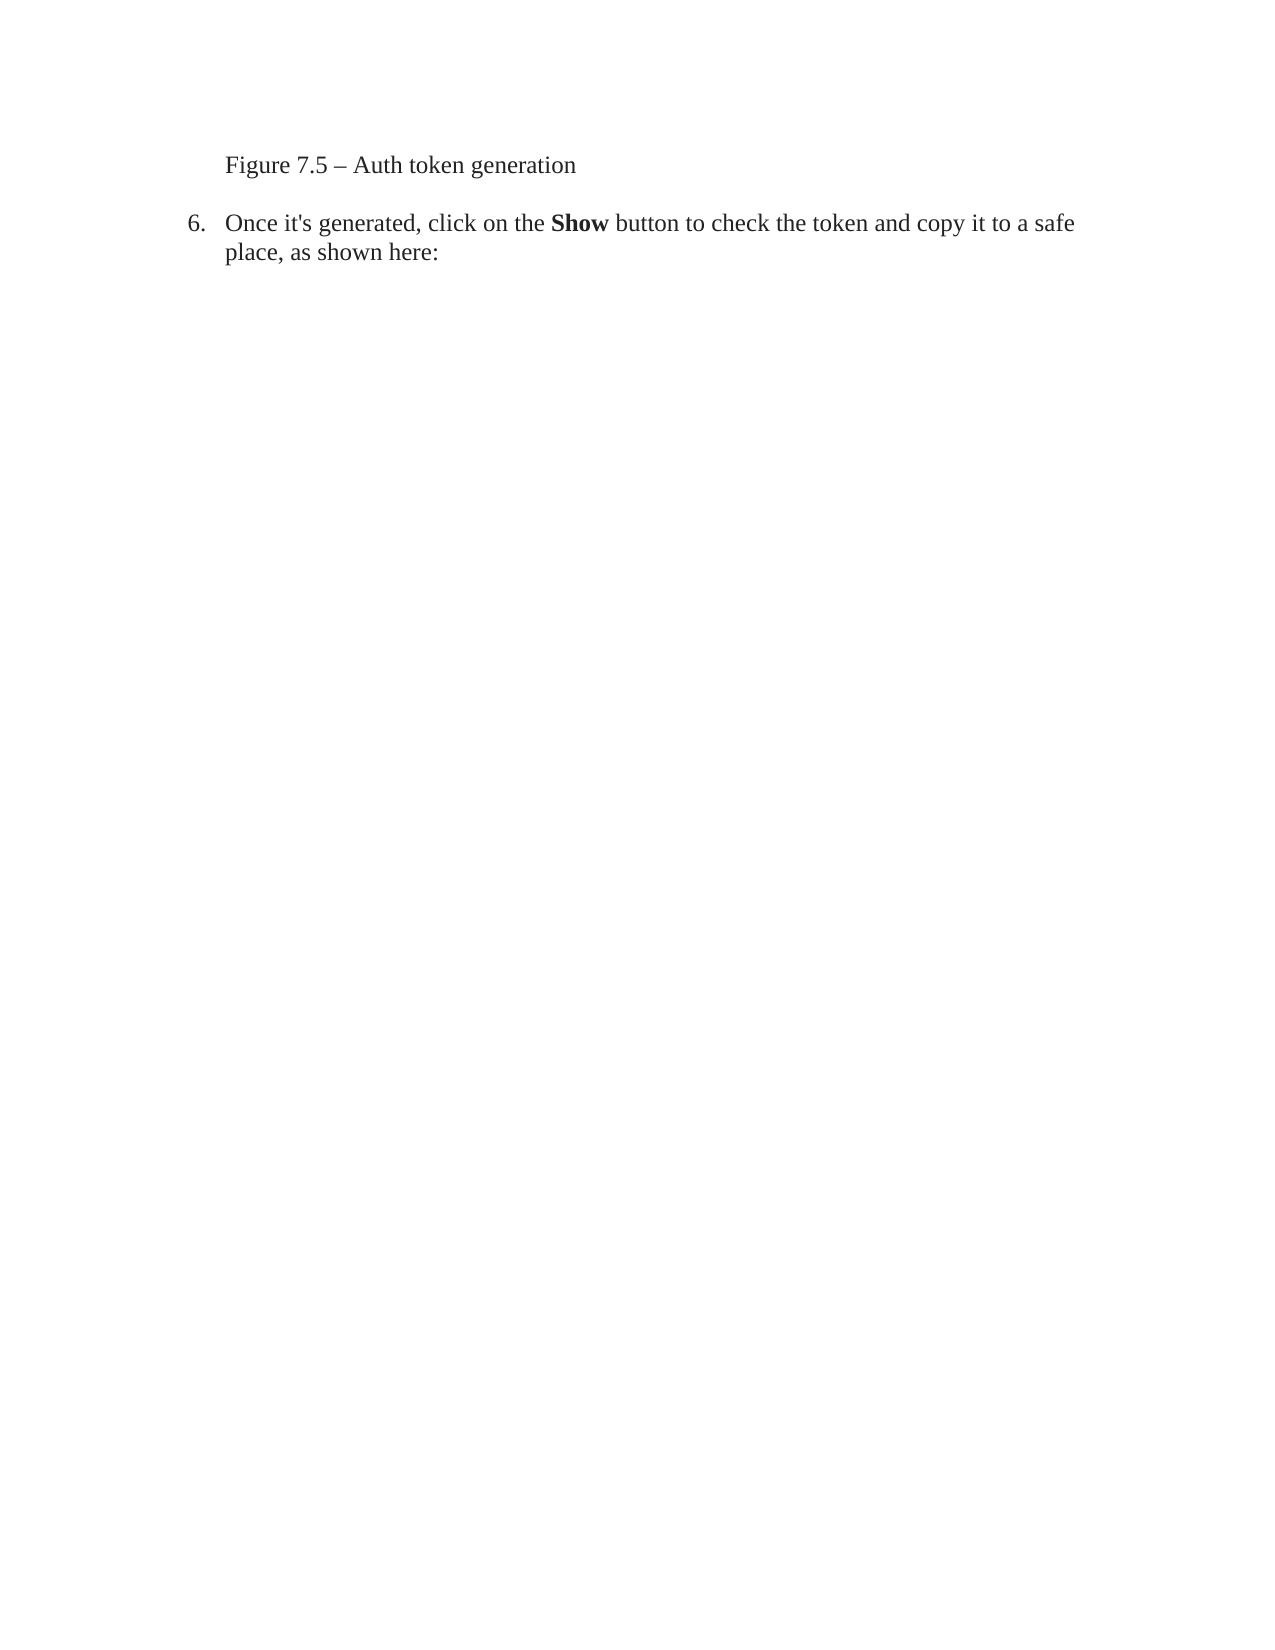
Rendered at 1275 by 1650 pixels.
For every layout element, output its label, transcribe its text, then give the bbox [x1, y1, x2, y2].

list Once it's generated, click on the Show button to check the token and copy it to a safe place, as shown here: [187, 208, 1125, 265]
text Figure 7.5 – Auth token generation [225, 150, 1125, 179]
